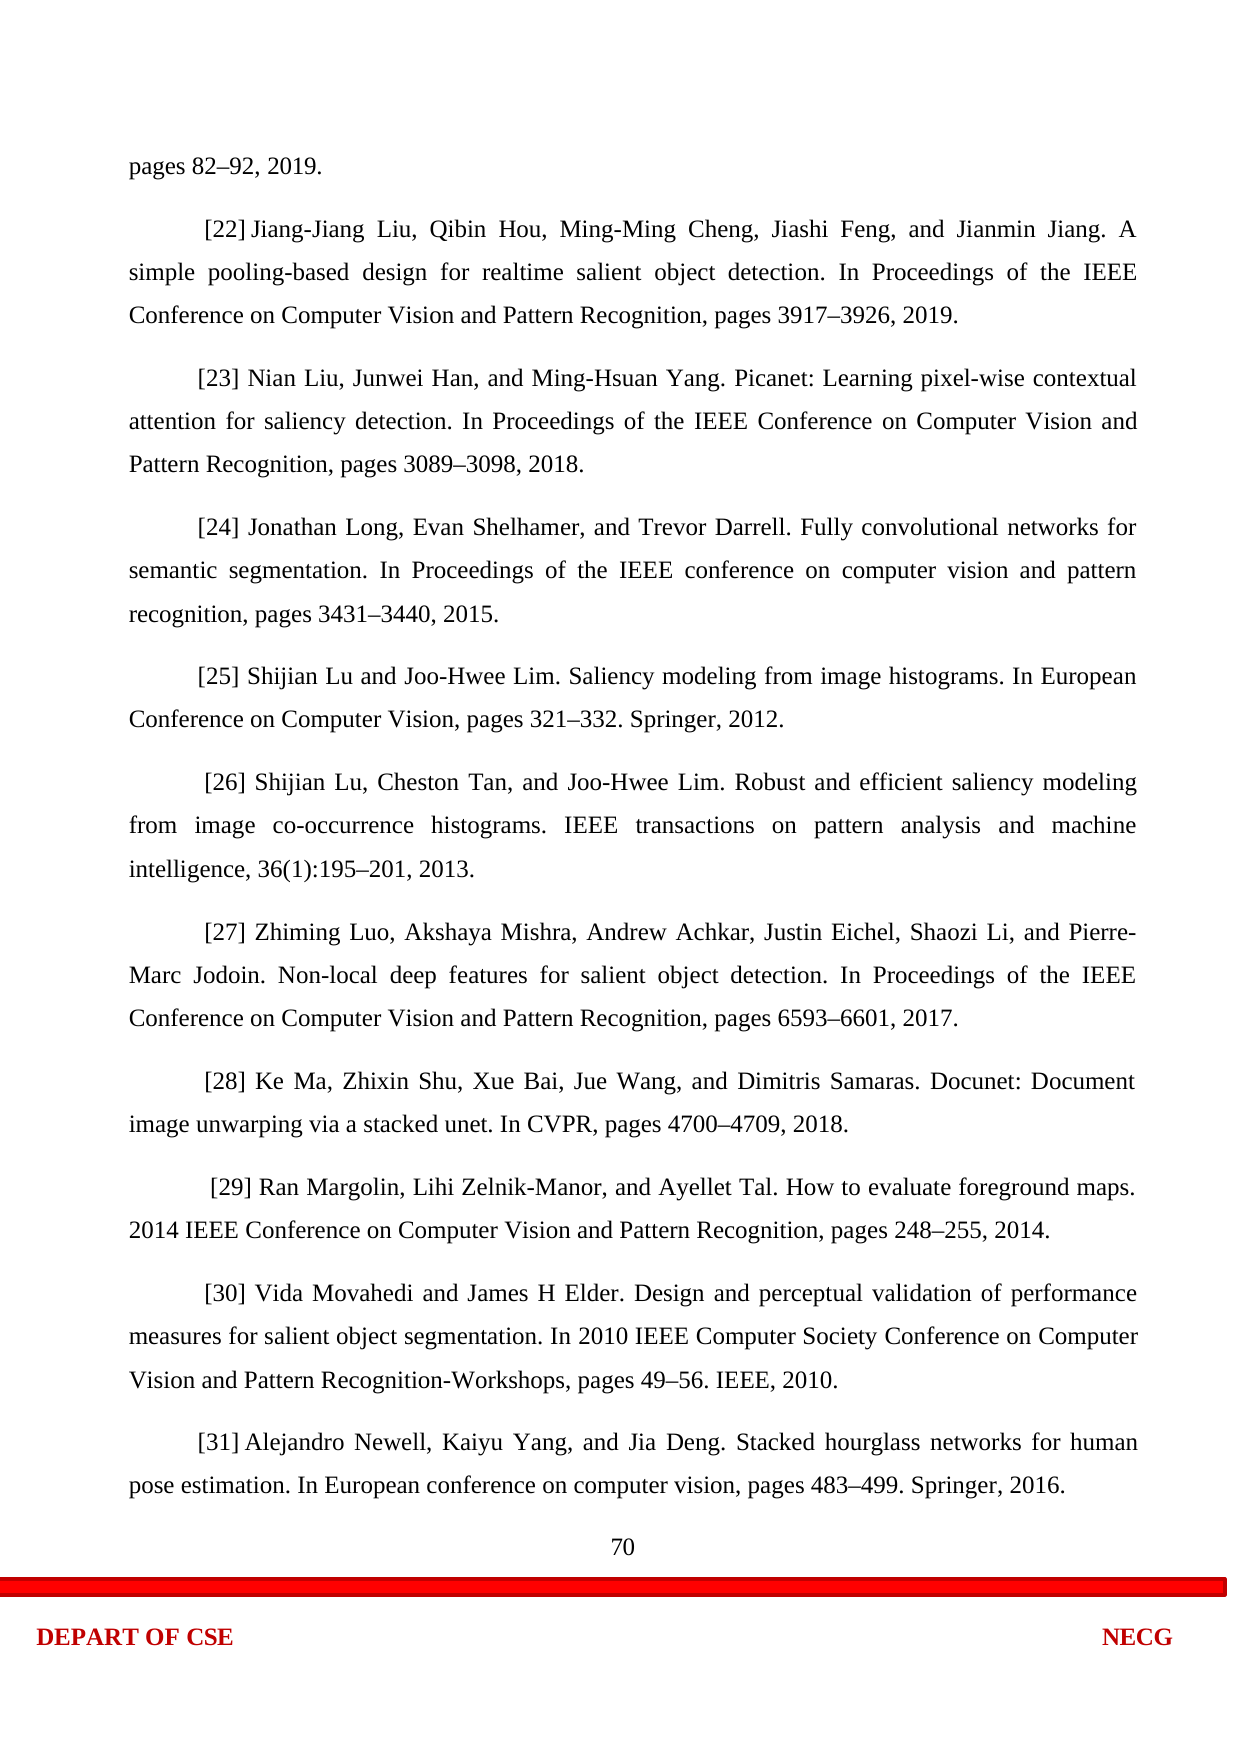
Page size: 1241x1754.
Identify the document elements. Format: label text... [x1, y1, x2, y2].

list Jiang-Jiang Liu, Qibin Hou, Ming-Ming Cheng, Jiashi Feng, and Jianmin Jiang. A simple pooling-based design for realtime salient object detection. In Proceedings of the IEEE Conference on Computer Vision and Pattern Recognition, pages 3917–3926, 2019. [128, 214, 1137, 329]
list Jonathan Long, Evan Shelhamer, and Trevor Darrell. Fully convolutional networks for semantic segmentation. In Proceedings of the IEEE conference on computer vision and pattern recognition, pages 3431–3440, 2015. [128, 512, 1137, 628]
list Ran Margolin, Lihi Zelnik-Manor, and Ayellet Tal. How to evaluate foreground maps. 2014 IEEE Conference on Computer Vision and Pattern Recognition, pages 248–255, 2014. [128, 1172, 1137, 1244]
list Ke Ma, Zhixin Shu, Xue Bai, Jue Wang, and Dimitris Samaras. Docunet: Document image unwarping via a stacked unet. In CVPR, pages 4700–4709, 2018. [128, 1066, 1136, 1138]
list Shijian Lu and Joo-Hwee Lim. Saliency modeling from image histograms. In European Conference on Computer Vision, pages 321–332. Springer, 2012. [128, 661, 1138, 733]
list Alejandro Newell, Kaiyu Yang, and Jia Deng. Stacked hourglass networks for human pose estimation. In European conference on computer vision, pages 483–499. Springer, 2016. [128, 1427, 1138, 1499]
text 70 [55, 1532, 1190, 1561]
list Vida Movahedi and James H Elder. Design and perceptual validation of performance measures for salient object segmentation. In 2010 IEEE Computer Society Conference on Computer Vision and Pattern Recognition-Workshops, pages 49–56. IEEE, 2010. [128, 1278, 1138, 1393]
text pages 82–92, 2019. [128, 151, 1190, 179]
list Nian Liu, Junwei Han, and Ming-Hsuan Yang. Picanet: Learning pixel-wise contextual attention for saliency detection. In Proceedings of the IEEE Conference on Computer Vision and Pattern Recognition, pages 3089–3098, 2018. [128, 363, 1138, 478]
list Shijian Lu, Cheston Tan, and Joo-Hwee Lim. Robust and efficient saliency modeling from image co-occurrence histograms. IEEE transactions on pattern analysis and machine intelligence, 36(1):195–201, 2013. [128, 767, 1138, 882]
list Zhiming Luo, Akshaya Mishra, Andrew Achkar, Justin Eichel, Shaozi Li, and Pierre- Marc Jodoin. Non-local deep features for salient object detection. In Proceedings of the IEEE Conference on Computer Vision and Pattern Recognition, pages 6593–6601, 2017. [128, 917, 1138, 1032]
